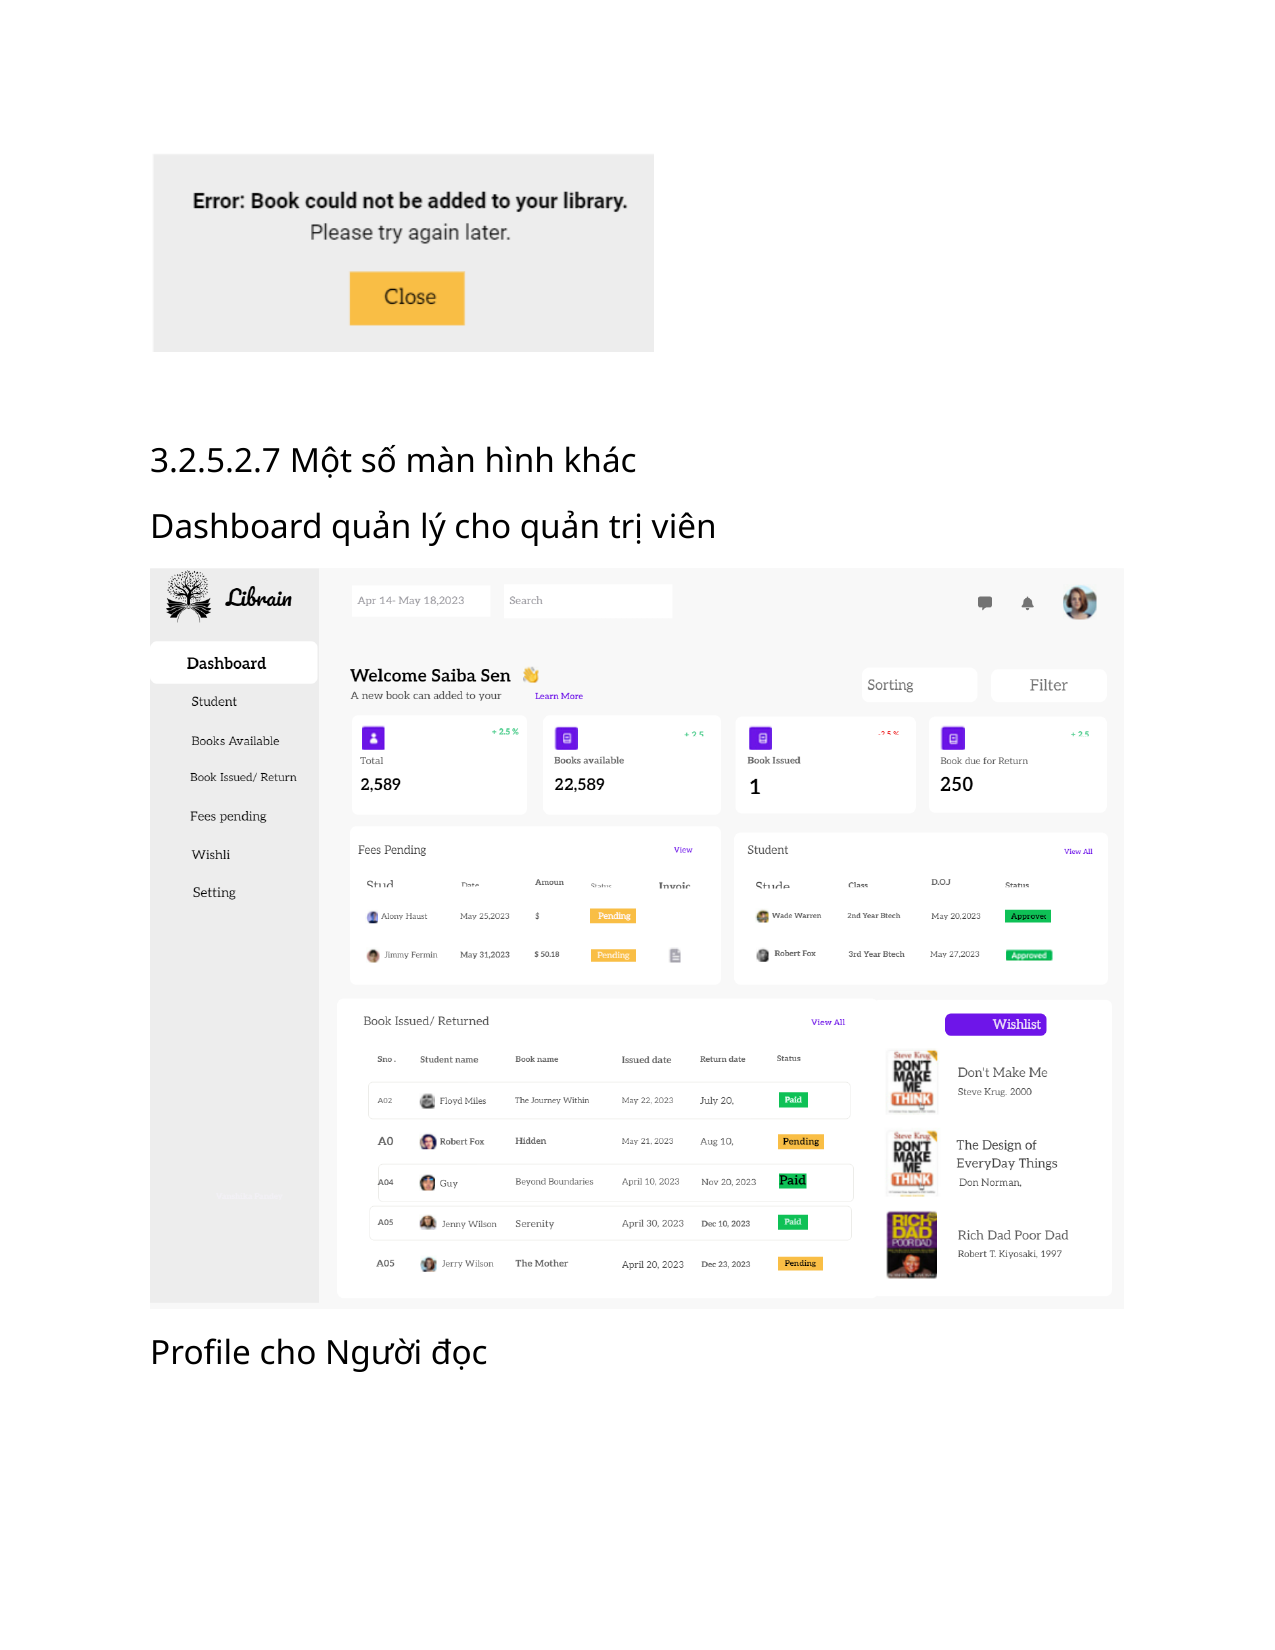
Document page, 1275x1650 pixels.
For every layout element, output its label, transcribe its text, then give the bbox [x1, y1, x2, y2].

picture [150, 568, 1124, 1309]
text Profile cho Người đọc [150, 1328, 1125, 1374]
text Dashboard quản lý cho quản trị viên [150, 503, 1125, 548]
picture [150, 150, 654, 352]
text 3.2.5.2.7 Một số màn hình khác [150, 437, 1125, 482]
